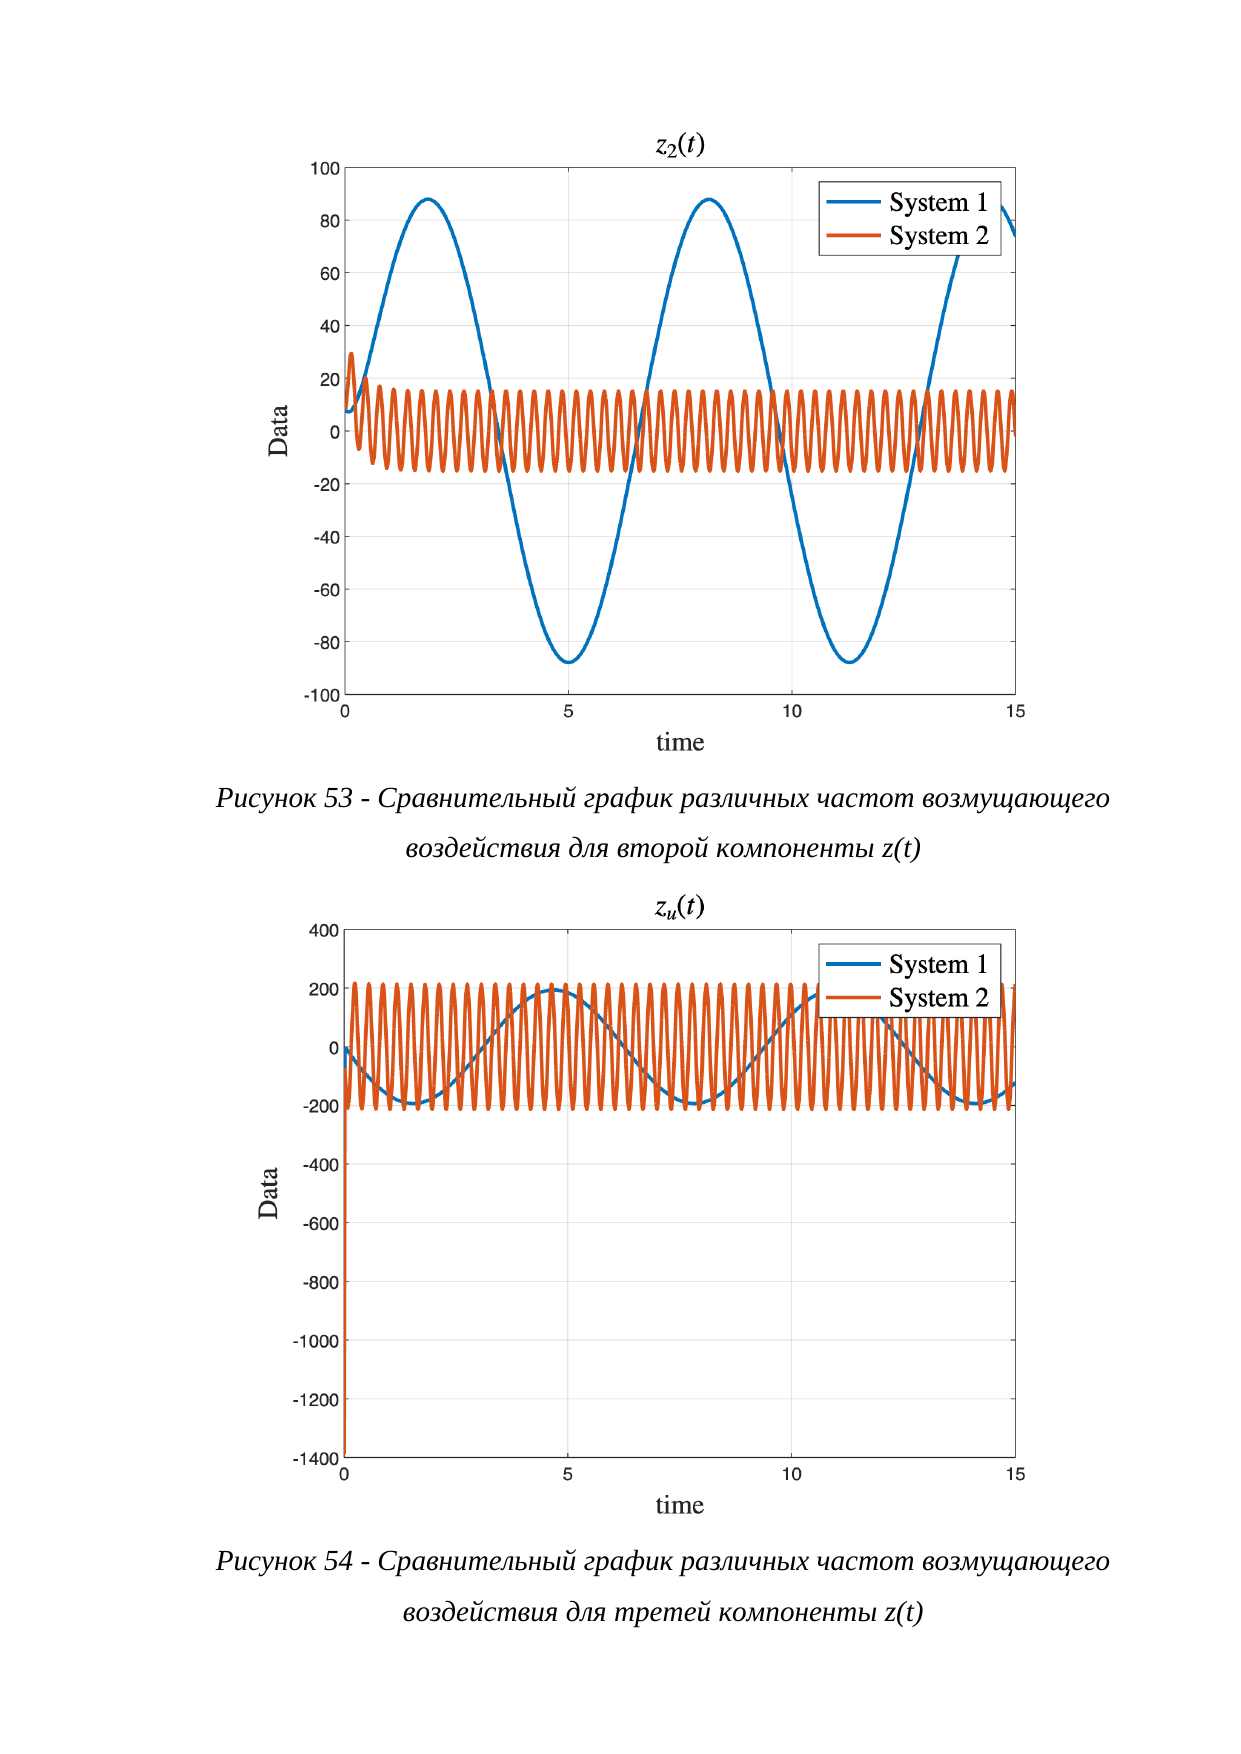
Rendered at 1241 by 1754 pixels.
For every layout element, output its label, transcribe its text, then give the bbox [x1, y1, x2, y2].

picture [232, 118, 1097, 766]
text Рисунок 53 - Сравнительный график различных частот возмущающего воздействия для второй компоненты z(t) [177, 780, 1152, 864]
picture [232, 880, 1097, 1529]
text Рисунок 54 - Сравнительный график различных частот возмущающего воздействия для третей компоненты z(t) [177, 1543, 1152, 1627]
